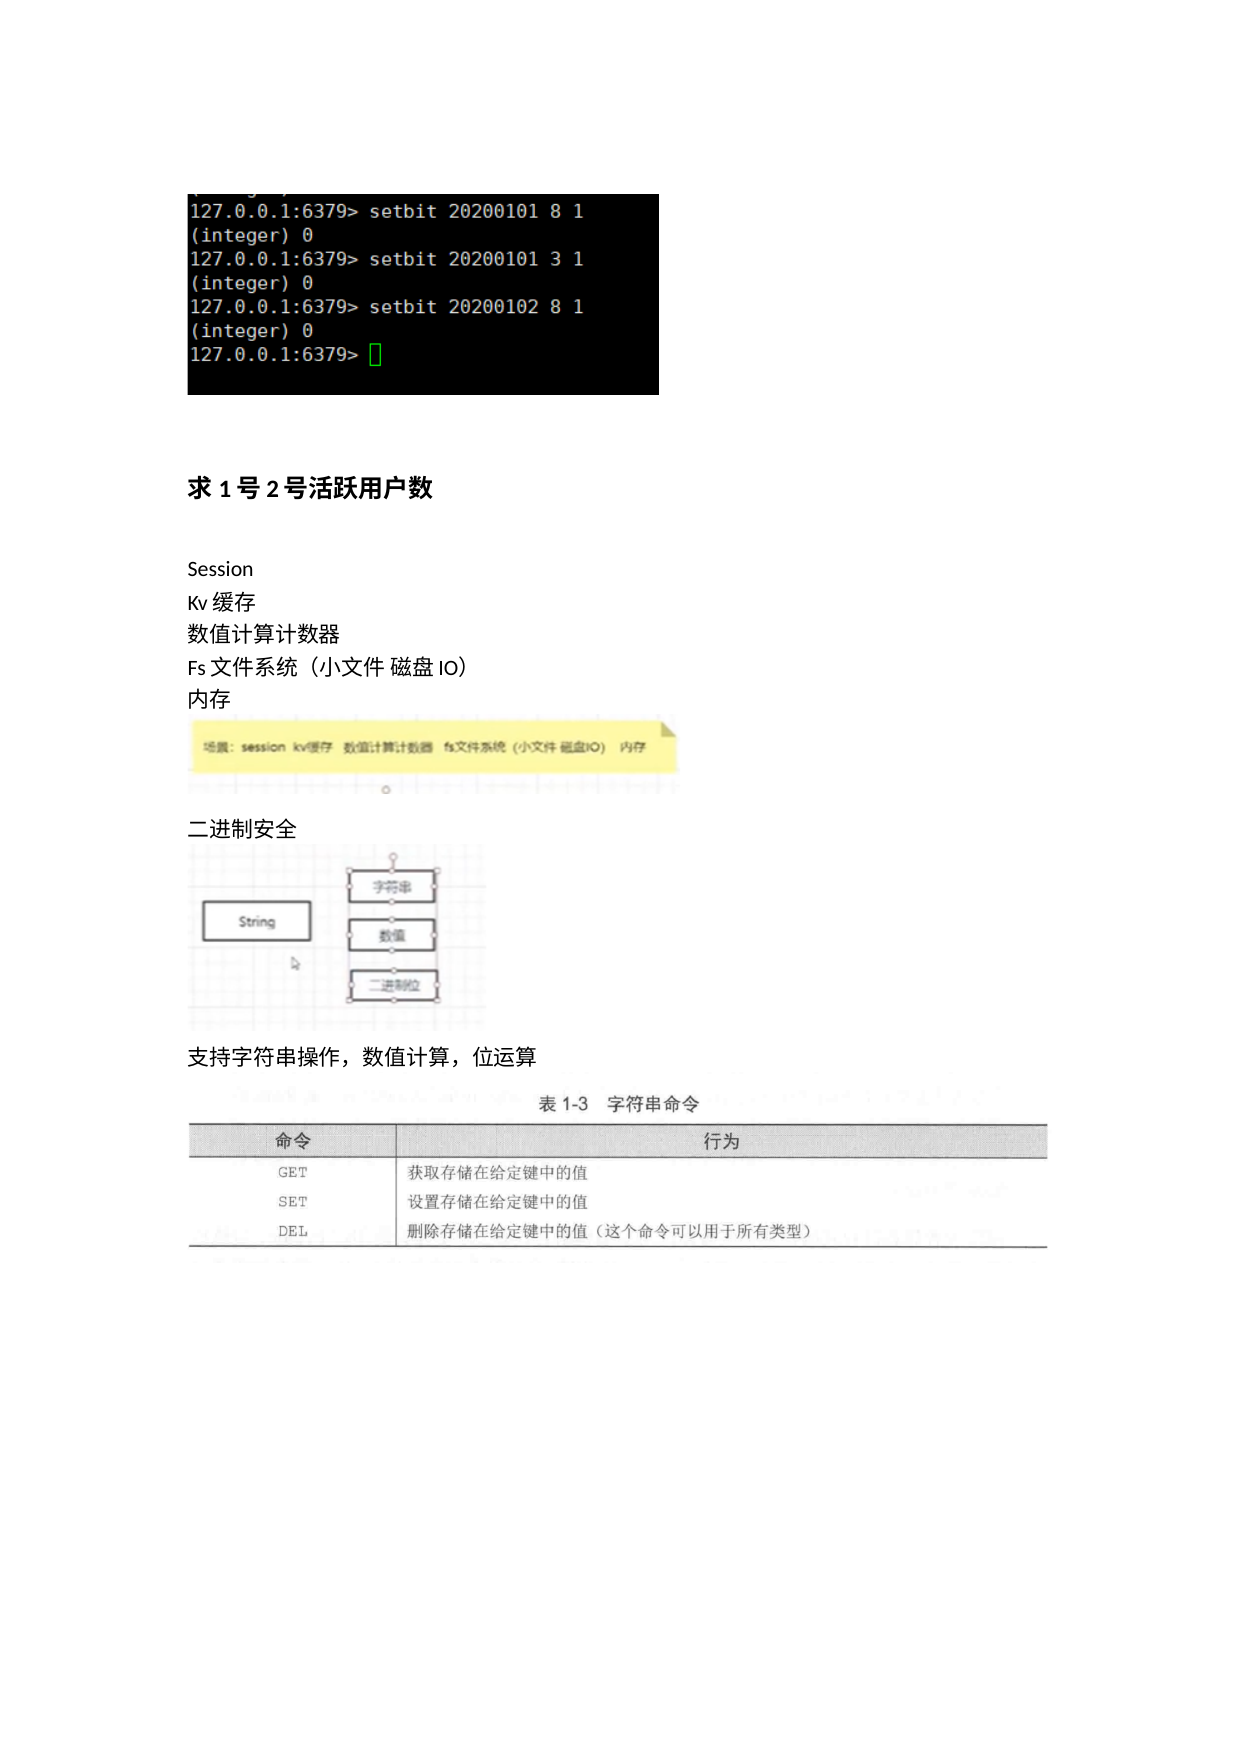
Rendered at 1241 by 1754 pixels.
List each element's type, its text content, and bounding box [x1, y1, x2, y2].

text Fs文件系统（小文件 磁盘IO） [187, 649, 1053, 682]
text Session [187, 552, 1053, 584]
text 支持字符串操作，数值计算，位运算 [187, 1039, 1053, 1072]
text 内存 [187, 682, 1053, 714]
text Kv缓存 [187, 584, 1053, 617]
picture [187, 714, 680, 794]
picture [187, 1072, 1053, 1263]
text 数值计算计数器 [187, 617, 1053, 649]
text 二进制安全 [187, 812, 1053, 844]
picture [187, 194, 659, 395]
text 求 1号2号活跃用户数 [187, 454, 1053, 519]
picture [187, 844, 487, 1031]
